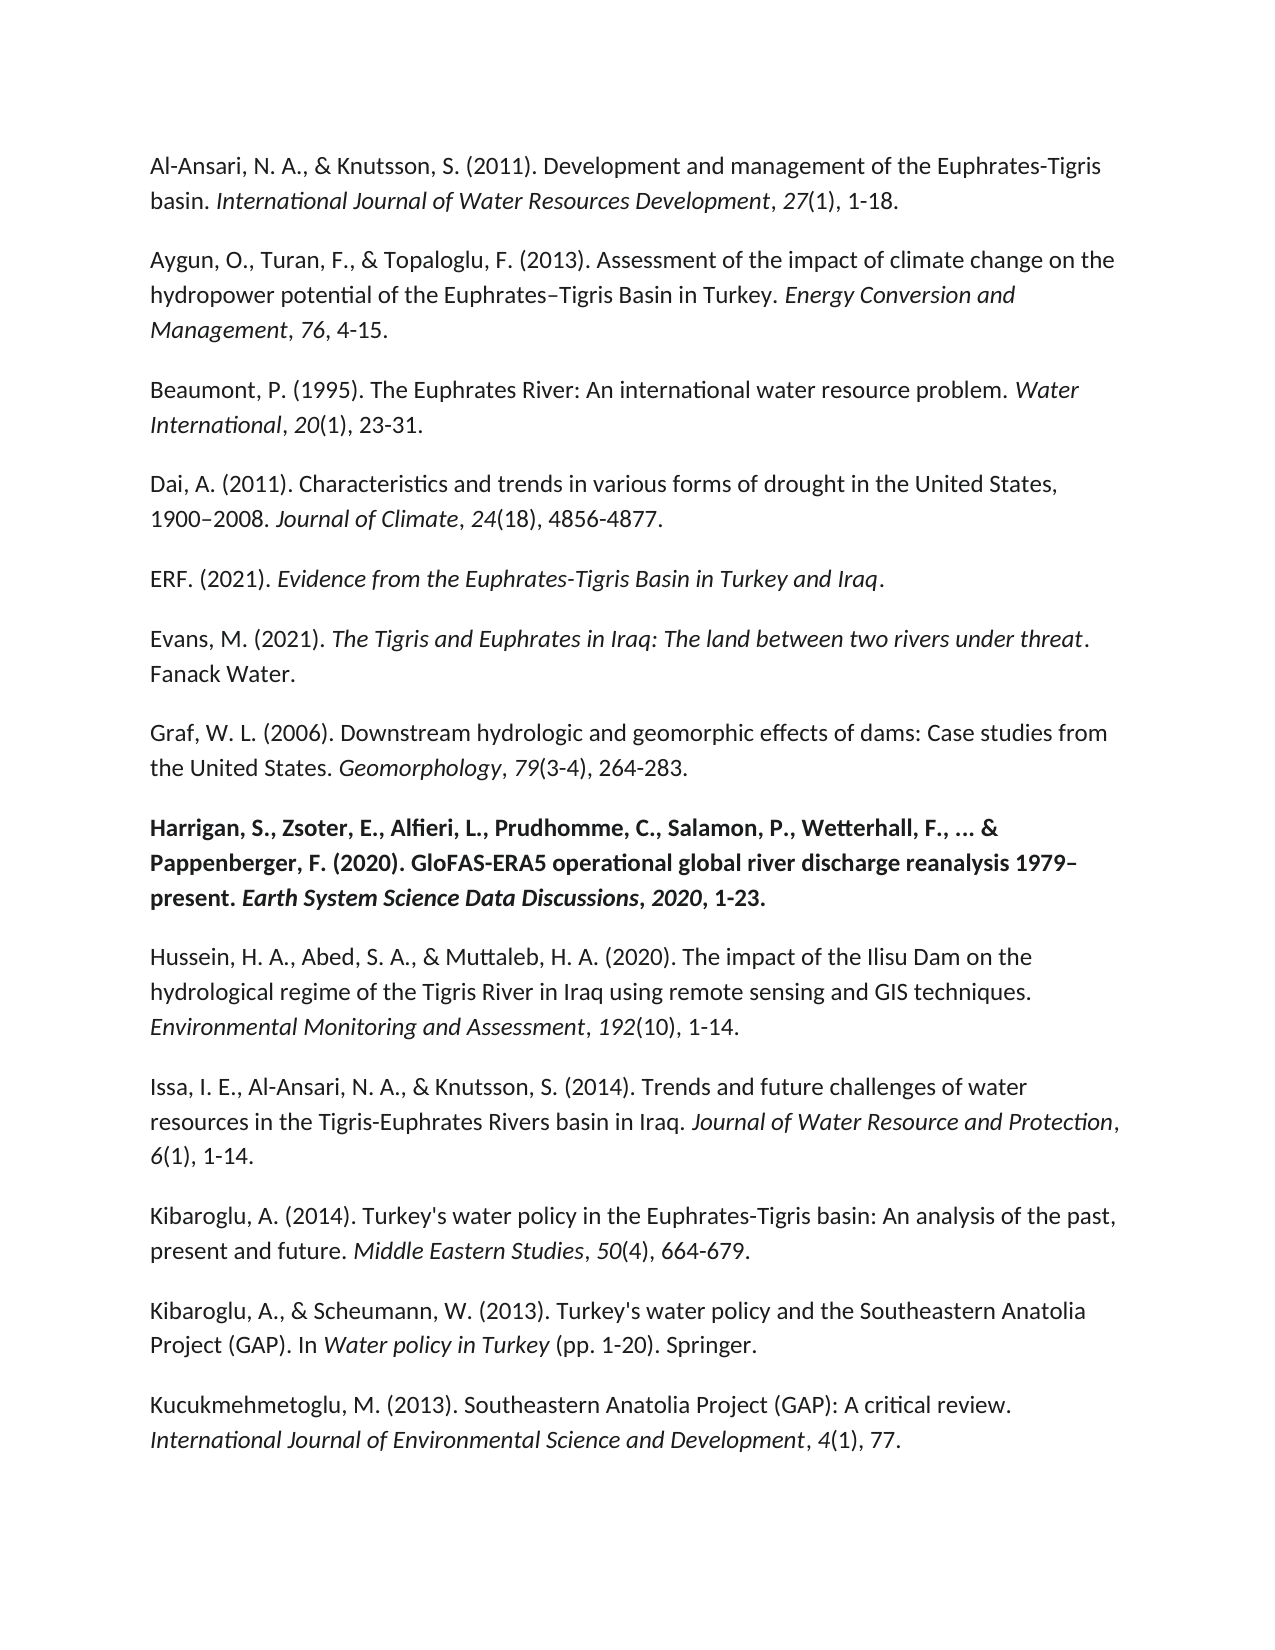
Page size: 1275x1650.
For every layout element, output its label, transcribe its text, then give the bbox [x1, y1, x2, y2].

text Kibaroglu, A. (2014). Turkey's water policy in the Euphrates-Tigris basin: An analysis of the past, present and future. Middle Eastern Studies, 50(4), 664-679. [150, 1200, 1125, 1266]
text Kucukmehmetoglu, M. (2013). Southeastern Anatolia Project (GAP): A critical review. International Journal of Environmental Science and Development, 4(1), 77. [150, 1389, 1125, 1455]
text Harrigan, S., Zsoter, E., Alfieri, L., Prudhomme, C., Salamon, P., Wetterhall, F., ... & Pappenberger, F. (2020). GloFAS-ERA5 operational global river discharge reanalysis 1979–present. Earth System Science Data Discussions, 2020, 1-23. [150, 812, 1125, 912]
text Kibaroglu, A., & Scheumann, W. (2013). Turkey's water policy and the Southeastern Anatolia Project (GAP). In Water policy in Turkey (pp. 1-20). Springer. [150, 1295, 1125, 1360]
text Issa, I. E., Al-Ansari, N. A., & Knutsson, S. (2014). Trends and future challenges of water resources in the Tigris-Euphrates Rivers basin in Iraq. Journal of Water Resource and Protection, 6(1), 1-14. [150, 1071, 1125, 1171]
text ERF. (2021). Evidence from the Euphrates-Tigris Basin in Turkey and Iraq. [150, 563, 1125, 594]
text Dai, A. (2011). Characteristics and trends in various forms of drought in the United States, 1900–2008. Journal of Climate, 24(18), 4856-4877. [150, 468, 1125, 534]
text Hussein, H. A., Abed, S. A., & Muttaleb, H. A. (2020). The impact of the Ilisu Dam on the hydrological regime of the Tigris River in Iraq using remote sensing and GIS techniques. Environmental Monitoring and Assessment, 192(10), 1-14. [150, 941, 1125, 1042]
text Graf, W. L. (2006). Downstream hydrologic and geomorphic effects of dams: Case studies from the United States. Geomorphology, 79(3-4), 264-283. [150, 717, 1125, 783]
text Beaumont, P. (1995). The Euphrates River: An international water resource problem. Water International, 20(1), 23-31. [150, 374, 1125, 439]
text Al-Ansari, N. A., & Knutsson, S. (2011). Development and management of the Euphrates-Tigris basin. International Journal of Water Resources Development, 27(1), 1-18. [150, 150, 1125, 215]
text Evans, M. (2021). The Tigris and Euphrates in Iraq: The land between two rivers under threat. Fanack Water. [150, 623, 1125, 688]
text Aygun, O., Turan, F., & Topaloglu, F. (2013). Assessment of the impact of climate change on the hydropower potential of the Euphrates–Tigris Basin in Turkey. Energy Conversion and Management, 76, 4-15. [150, 244, 1125, 345]
